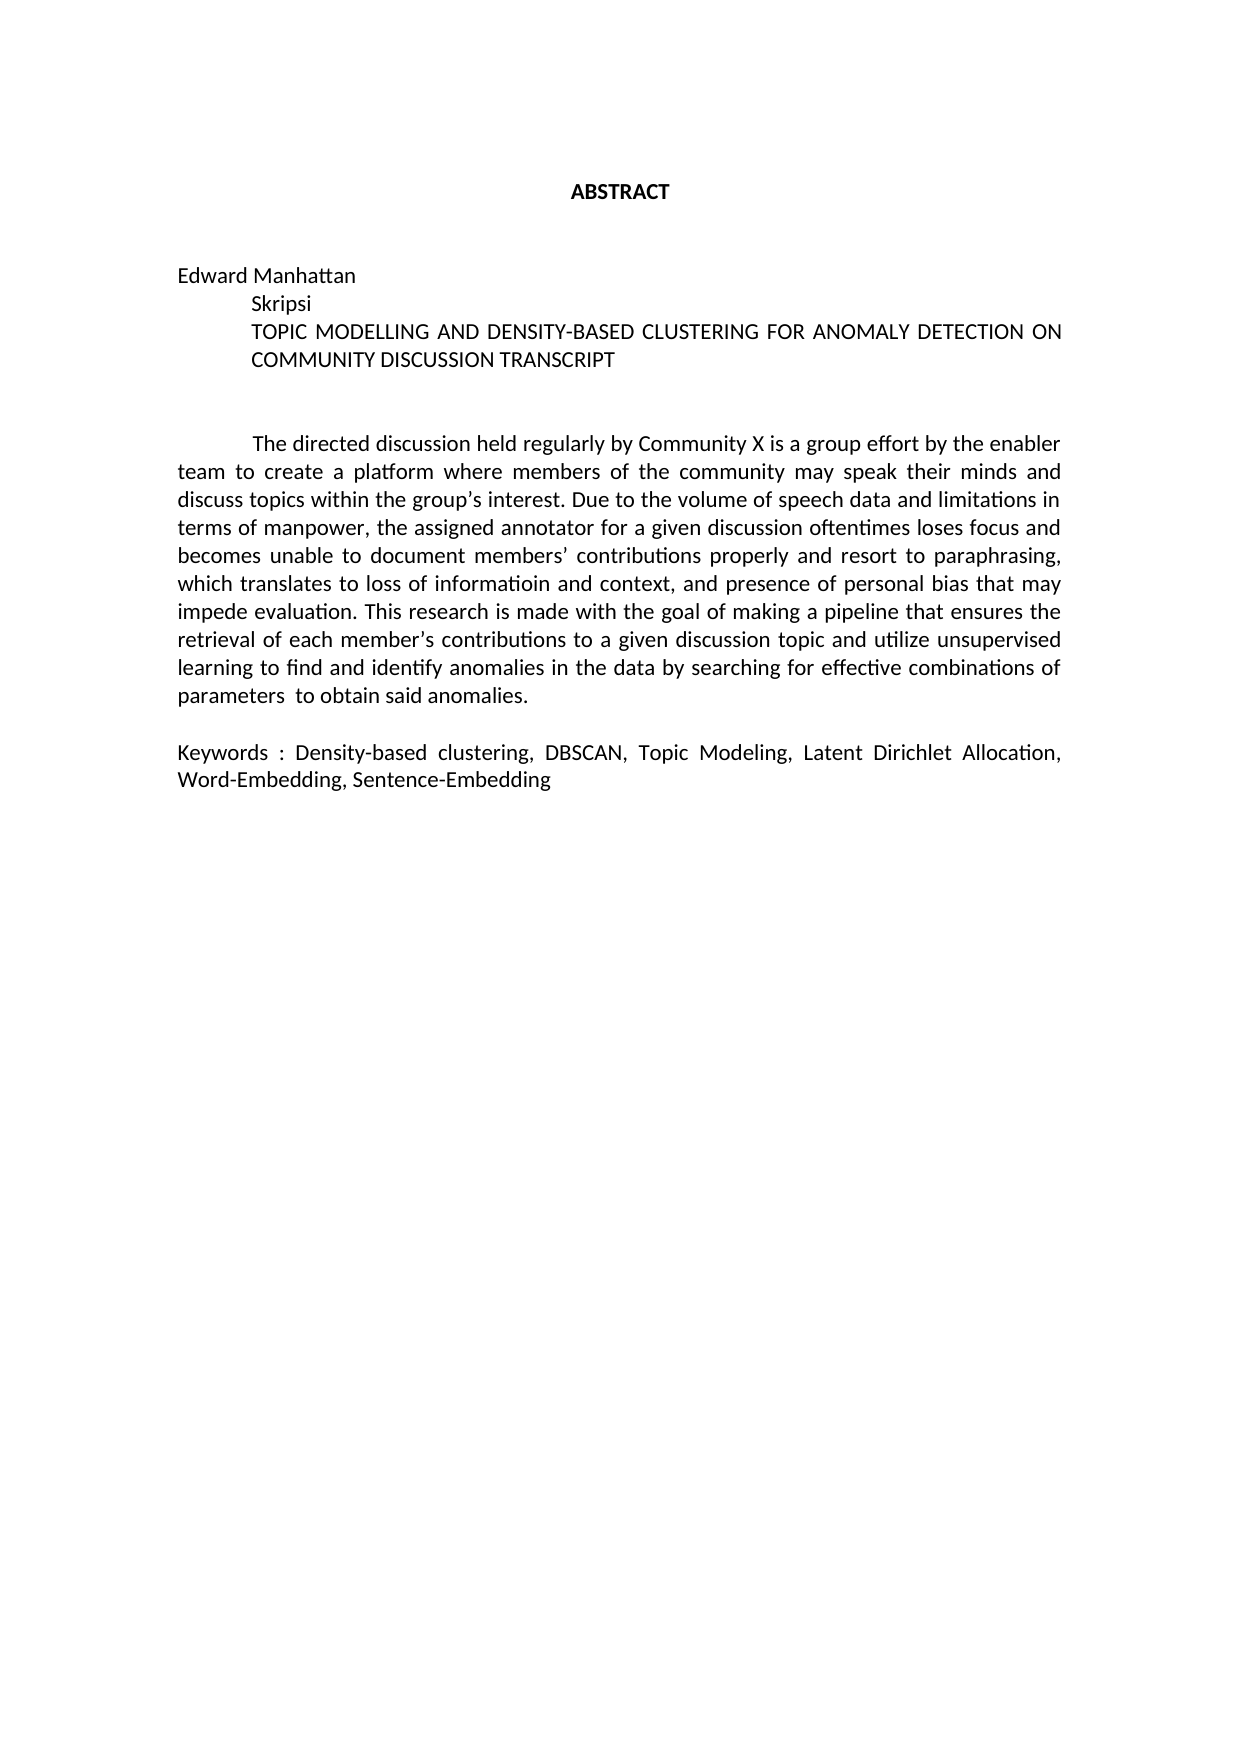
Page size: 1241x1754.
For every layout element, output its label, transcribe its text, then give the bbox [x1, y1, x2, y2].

text ABSTRACT [177, 177, 1063, 205]
text TOPIC MODELLING AND DENSITY-BASED CLUSTERING FOR ANOMALY DETECTION ON COMMUNITY DISCUSSION TRANSCRIPT [251, 317, 1063, 373]
text Edward Manhattan [177, 261, 1063, 289]
text Keywords : Density-based clustering, DBSCAN, Topic Modeling, Latent Dirichlet Allocation, Word-Embedding, Sentence-Embedding [177, 738, 1063, 794]
text The directed discussion held regularly by Community X is a group effort by the enabler team to create a platform where members of the community may speak their minds and discuss topics within the group’s interest. Due to the volume of speech data and limitations in terms of manpower, the assigned annotator for a given discussion oftentimes loses focus and becomes unable to document members’ contributions properly and resort to paraphrasing, which translates to loss of informatioin and context, and presence of personal bias that may impede evaluation. This research is made with the goal of making a pipeline that ensures the retrieval of each member’s contributions to a given discussion topic and utilize unsupervised learning to find and identify anomalies in the data by searching for effective combinations of parameters to obtain said anomalies. [177, 429, 1063, 709]
text Skripsi [251, 289, 1063, 317]
